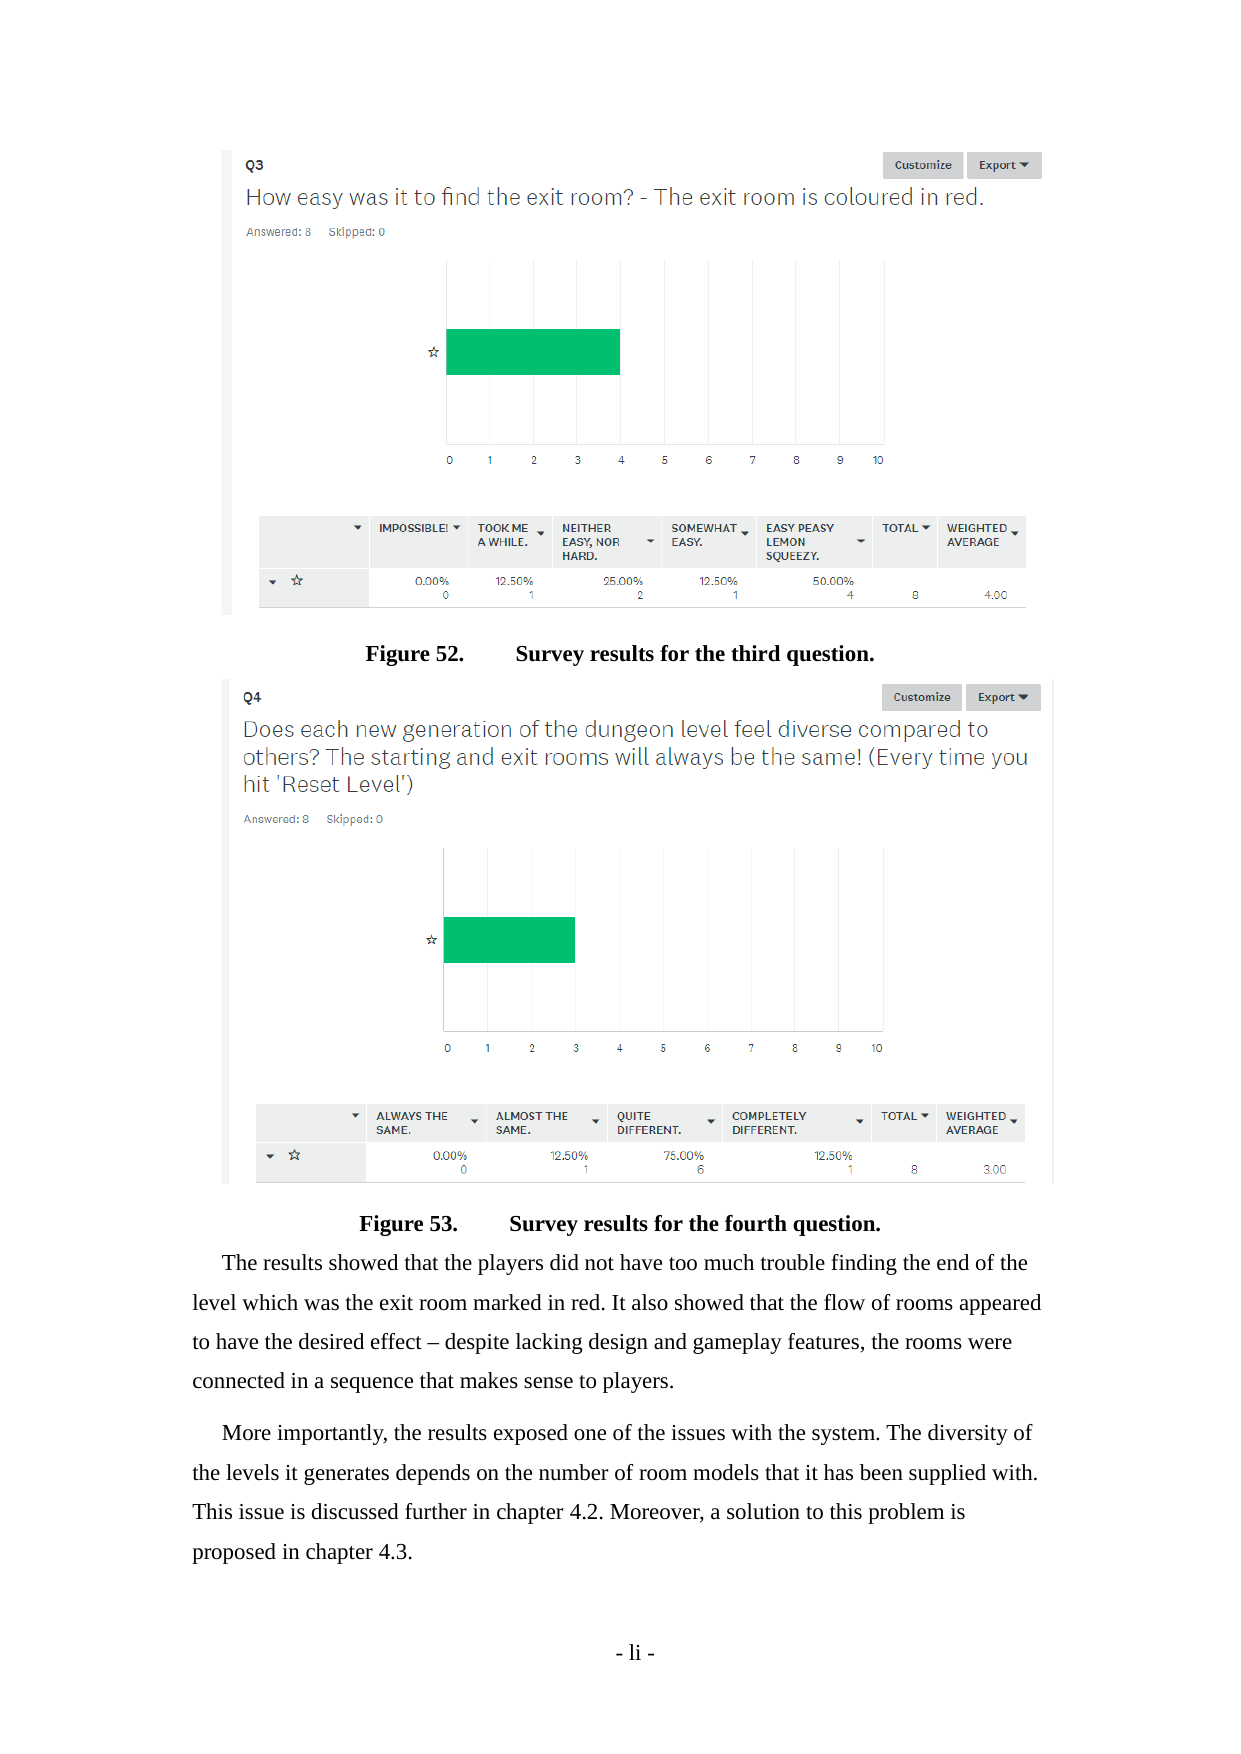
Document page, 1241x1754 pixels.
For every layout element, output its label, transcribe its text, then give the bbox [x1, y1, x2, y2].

picture [221, 679, 1054, 1184]
text Survey results for the fourth question. [192, 1209, 1048, 1236]
text The results showed that the players did not have too much trouble finding the end of the level which was the exit room marked in red. It also showed that the flow of rooms appeared to have the desired effect – despite lacking design and gameplay features, the rooms were connected in a sequence that makes sense to players. [192, 1249, 1048, 1394]
text More importantly, the results exposed one of the issues with the system. The diversity of the levels it generates depends on the number of room models that it has been supplied with. This issue is discussed further in chapter 4.2. Moreover, a solution to this problem is proposed in chapter 4.3. [192, 1419, 1048, 1564]
picture [221, 150, 1049, 615]
text Survey results for the third question. [192, 640, 1048, 666]
